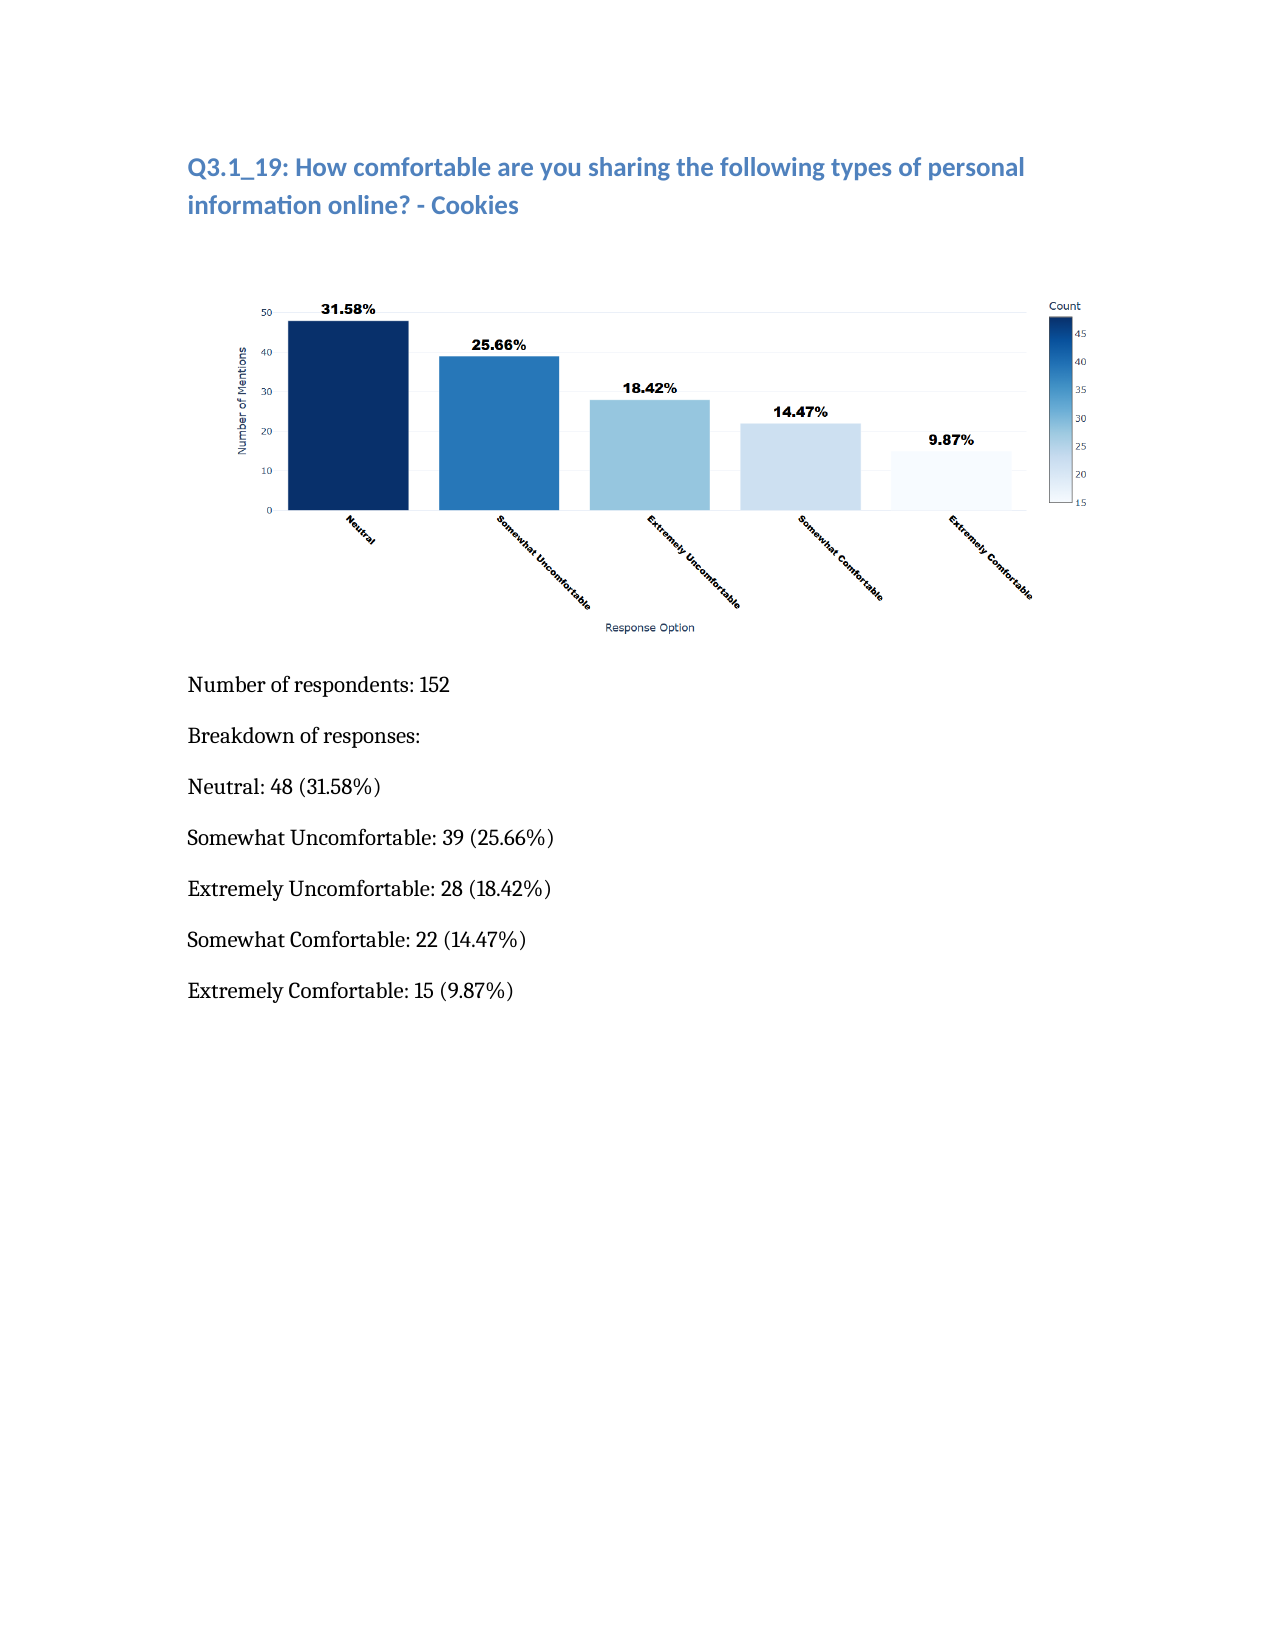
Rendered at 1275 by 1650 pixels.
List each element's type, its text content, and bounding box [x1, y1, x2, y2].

text Neutral: 48 (31.58%) [187, 773, 1087, 800]
text Somewhat Uncomfortable: 39 (25.66%) [187, 824, 1087, 851]
text Somewhat Comfortable: 22 (14.47%) [187, 927, 1087, 953]
text Extremely Uncomfortable: 28 (18.42%) [187, 876, 1087, 902]
text Number of respondents: 152 [187, 671, 1087, 698]
subtitle Q3.1_19: How comfortable are you sharing the following types of personal information online? - Cookies [187, 150, 1087, 221]
picture [206, 225, 1107, 647]
text Extremely Comfortable: 15 (9.87%) [187, 978, 1087, 1004]
text Breakdown of responses: [187, 722, 1087, 749]
